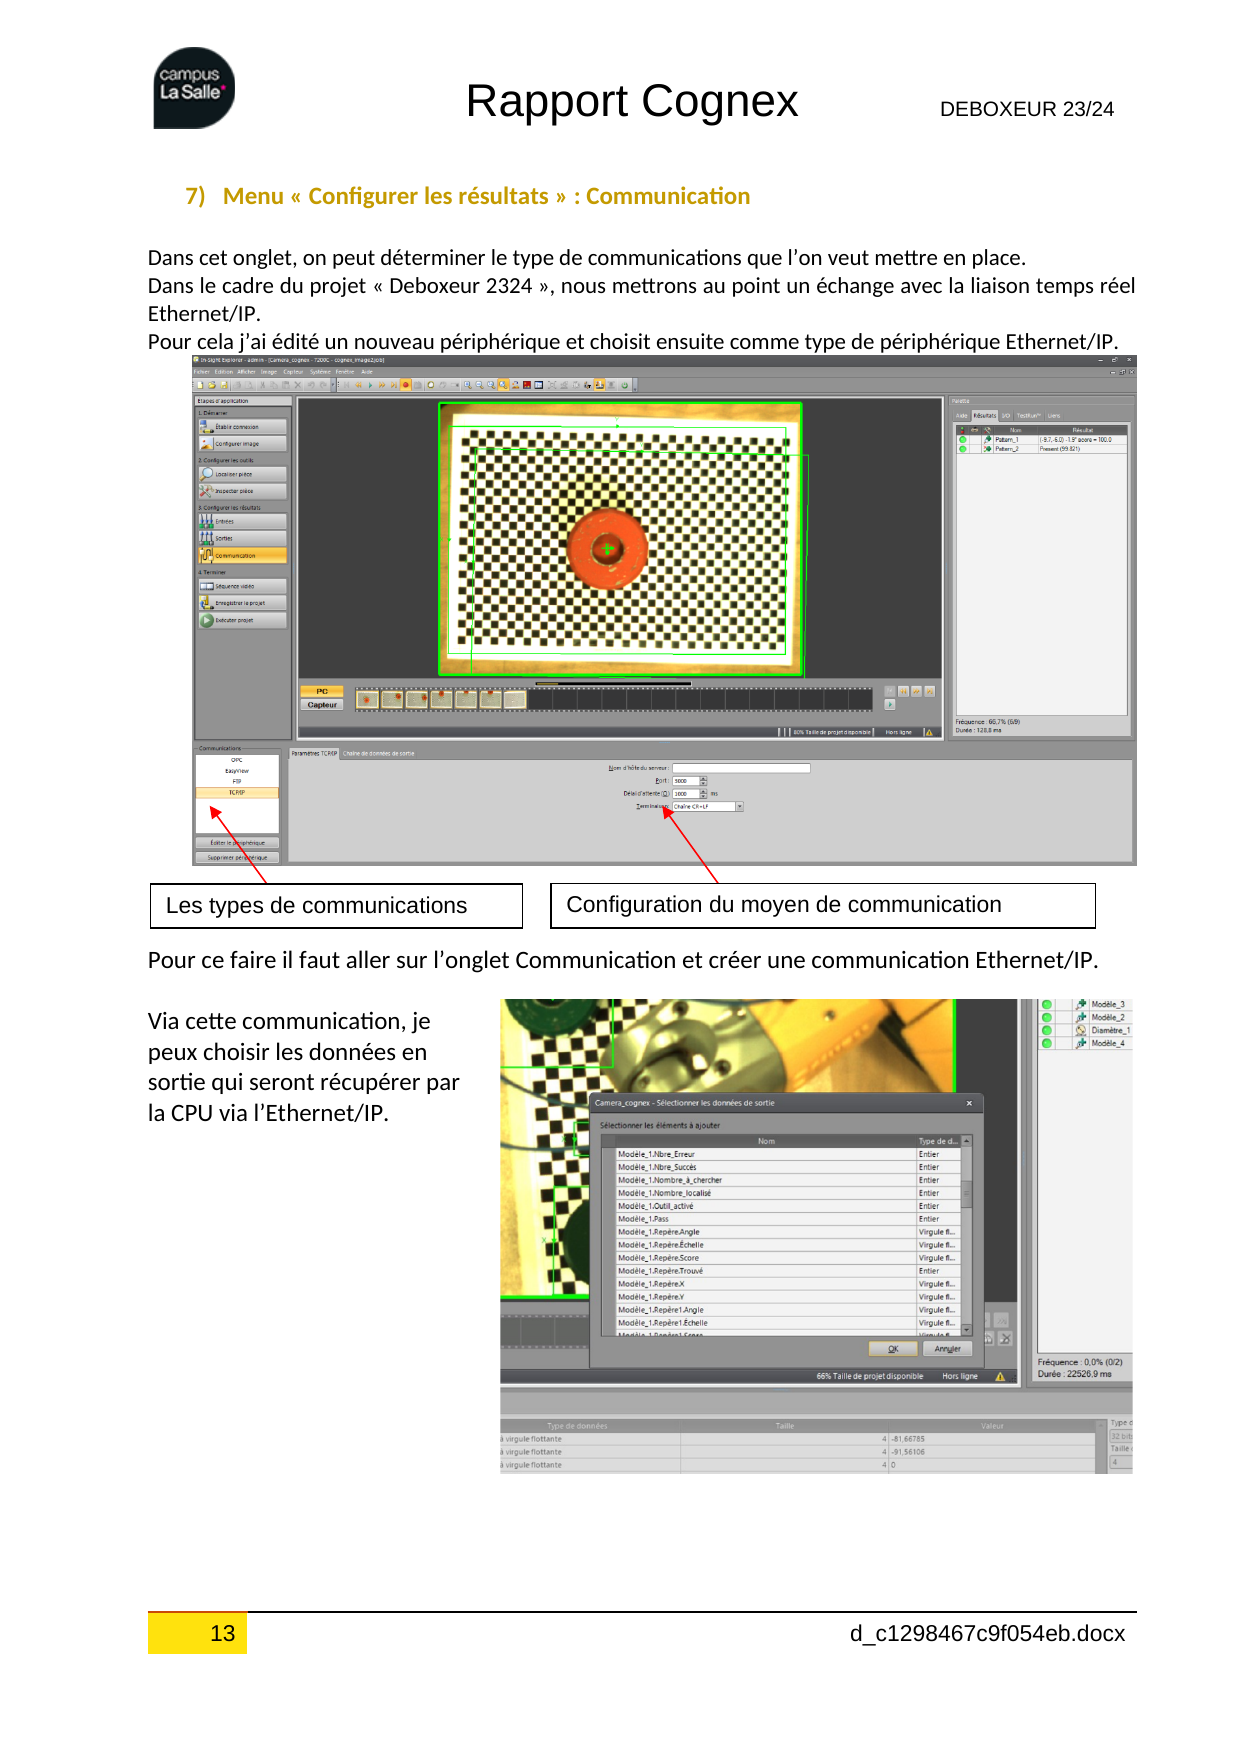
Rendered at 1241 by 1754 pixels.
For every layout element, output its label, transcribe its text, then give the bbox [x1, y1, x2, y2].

text Dans le cadre du projet « Deboxeur 2324 », nous mettrons au point un échange avec la liaison temps réel Ethernet/IP. [148, 271, 1137, 327]
text Via cette communication, je peux choisir les données en sortie qui seront récupérer par la CPU via l’Ethernet/IP. [148, 1005, 500, 1127]
picture [192, 355, 1137, 866]
text Menu « Configurer les résultats » : Communication [185, 180, 1137, 210]
picture [500, 999, 1133, 1474]
text Pour ce faire il faut aller sur l’onglet Communication et créer une communication Ethernet/IP. [148, 944, 1137, 974]
text Pour cela j’ai édité un nouveau périphérique et choisit ensuite comme type de périphérique Ethernet/IP. [148, 327, 1137, 355]
text Dans cet onglet, on peut déterminer le type de communications que l’on veut mettre en place. [148, 243, 1137, 271]
picture [153, 47, 235, 129]
